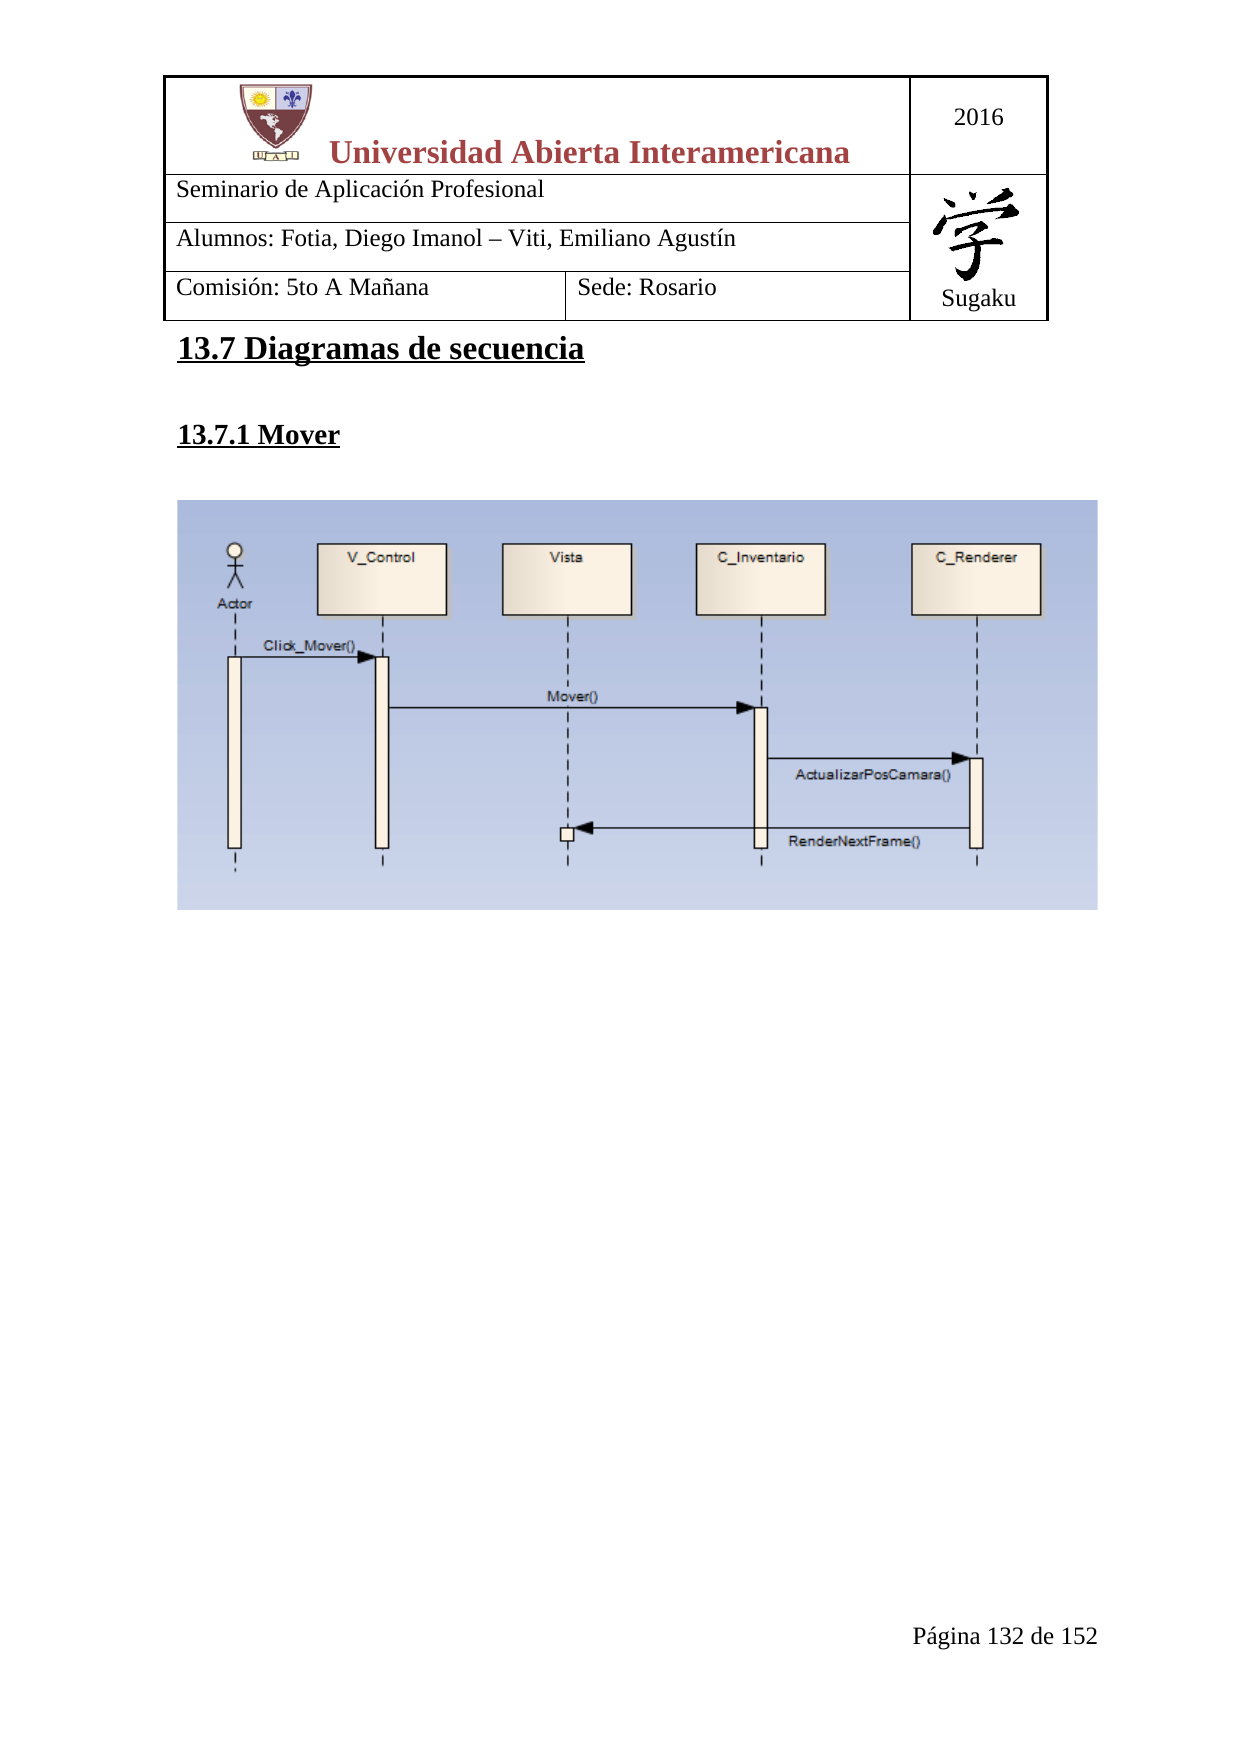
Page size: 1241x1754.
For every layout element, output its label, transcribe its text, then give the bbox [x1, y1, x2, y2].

picture [177, 500, 1098, 910]
subtitle 13.7 Diagramas de secuencia [177, 152, 1063, 366]
subtitle 13.7.1 Mover [177, 417, 1063, 451]
picture [927, 181, 1030, 284]
picture [223, 78, 329, 164]
